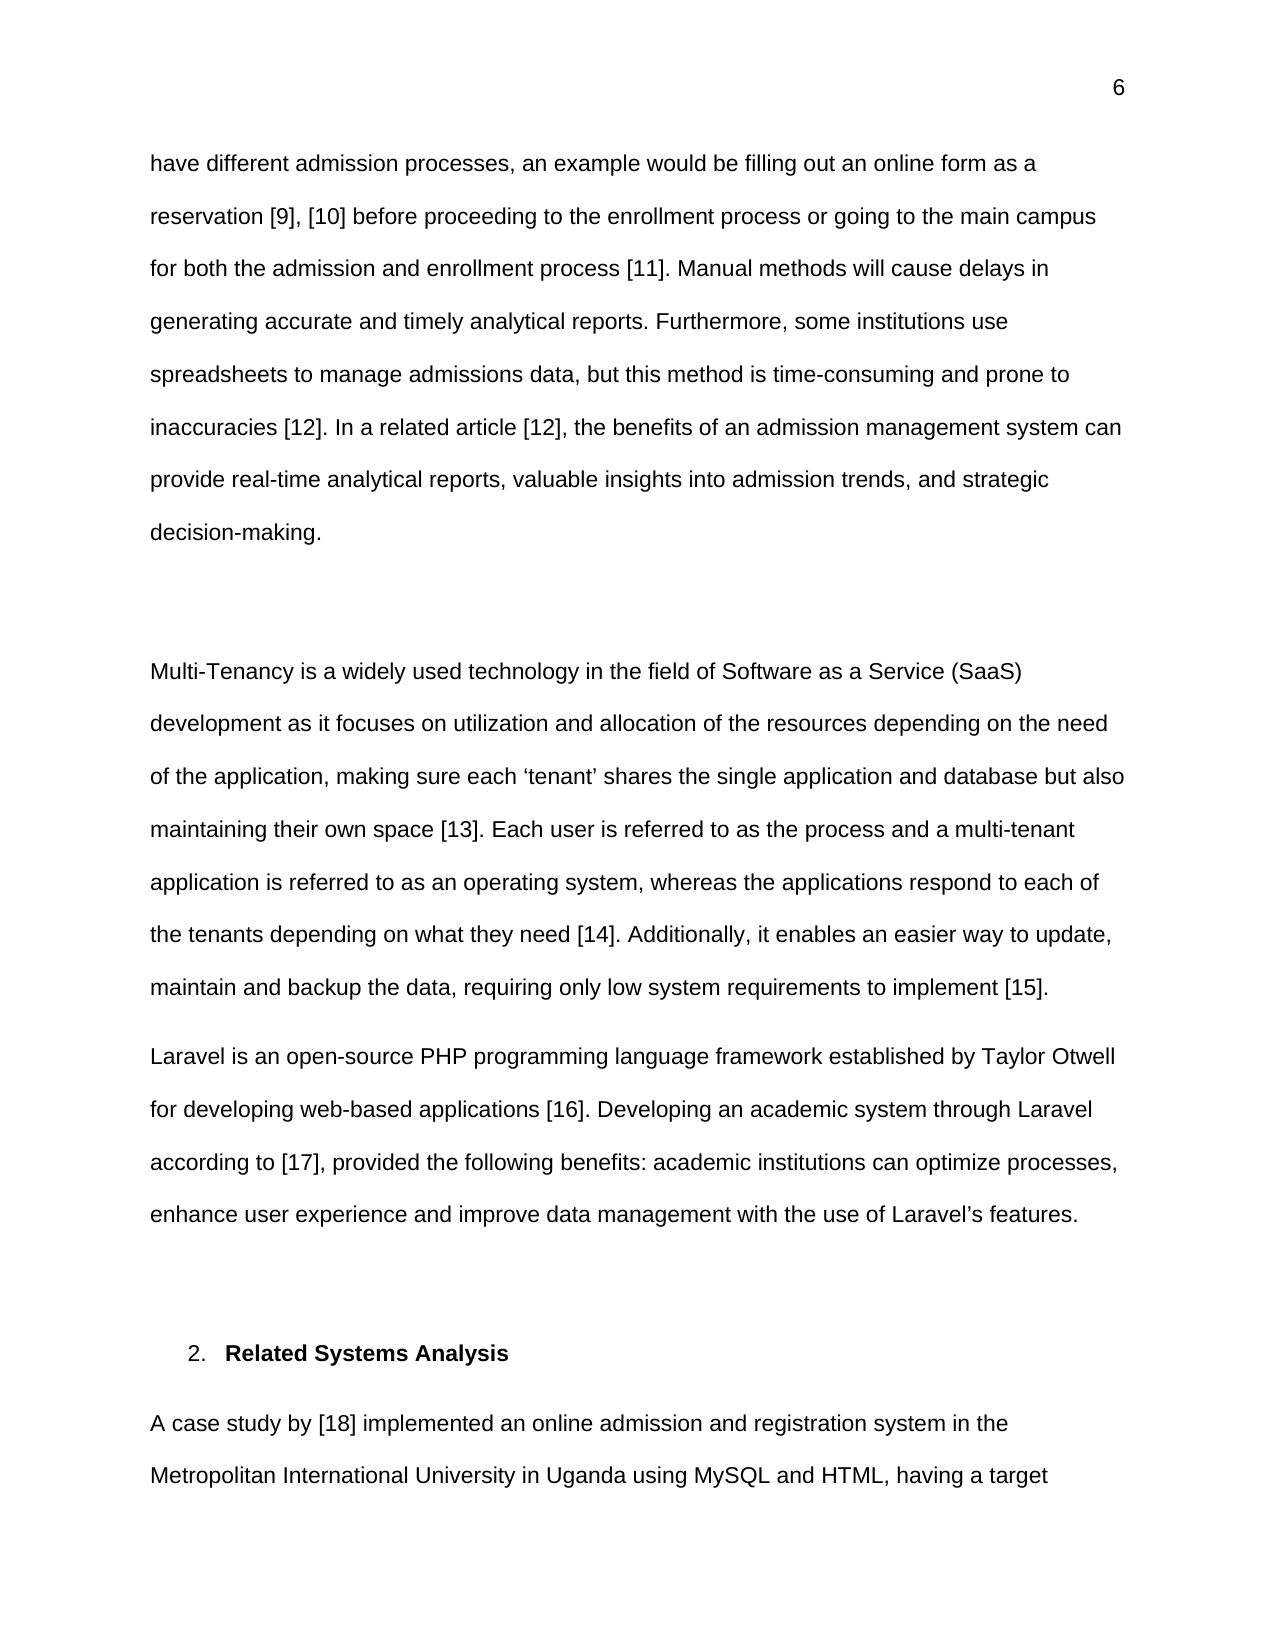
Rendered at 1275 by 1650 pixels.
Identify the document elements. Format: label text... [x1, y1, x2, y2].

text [150, 150, 1125, 545]
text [150, 1409, 1125, 1489]
list Related Systems Analysis [187, 1340, 1125, 1367]
text Laravel is an open-source PHP programming language framework established by Taylor Otwell for developing web-based applications [16]. Developing an academic system through Laravel according to [17], provided the following benefits: academic institutions can optimize processes, enhance user experience and improve data management with the use of Laravel’s features. [150, 1043, 1125, 1228]
text Multi-Tenancy is a widely used technology in the field of Software as a Service (SaaS) development as it focuses on utilization and allocation of the resources depending on the need of the application, making sure each ‘tenant’ shares the single application and database but also maintaining their own space [13]. Each user is referred to as the process and a multi-tenant application is referred to as an operating system, whereas the applications respond to each of the tenants depending on what they need [14]. Additionally, it enables an easier way to update, maintain and backup the data, requiring only low system requirements to implement [15]. [150, 658, 1125, 1000]
